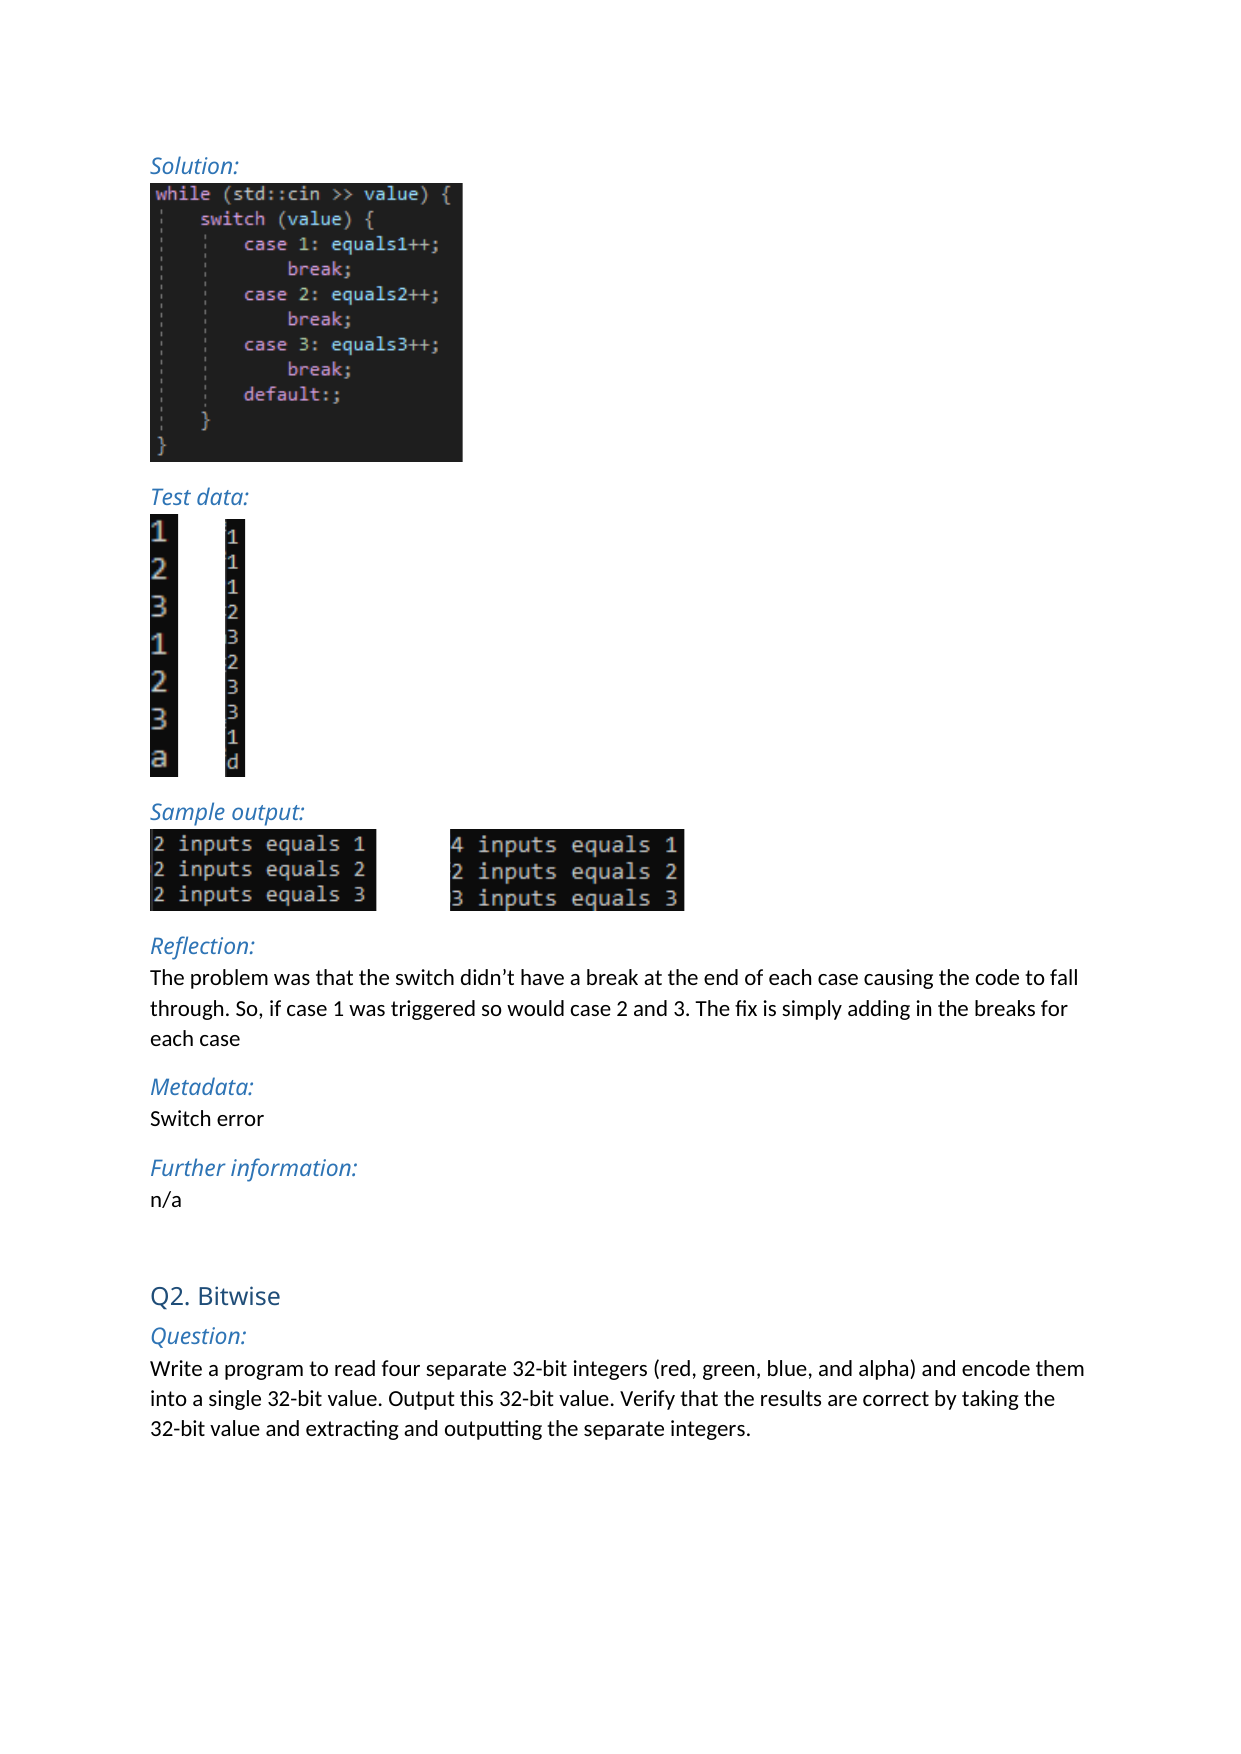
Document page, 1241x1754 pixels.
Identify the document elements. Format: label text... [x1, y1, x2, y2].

picture [450, 829, 685, 911]
subtitle Metadata: [150, 1071, 1090, 1102]
subtitle Solution: [150, 150, 1090, 181]
subtitle Q2. Bitwise [150, 1279, 1090, 1313]
text Switch error [150, 1104, 1090, 1133]
subtitle Further information: [150, 1151, 1090, 1183]
subtitle Sample output: [150, 796, 1090, 827]
text n/a [150, 1185, 1090, 1213]
picture [150, 183, 463, 462]
text The problem was that the switch didn’t have a break at the end of each case causing the code to fall through. So, if case 1 was triggered so would case 2 and 3. The fix is simply adding in the breaks for each case [150, 963, 1090, 1052]
picture [150, 514, 179, 777]
text Write a program to read four separate 32-bit integers (red, green, blue, and alpha) and encode them into a single 32-bit value. Output this 32-bit value. Verify that the results are correct by taking the 32-bit value and extracting and outputting the separate integers. [150, 1354, 1090, 1442]
picture [225, 519, 246, 777]
picture [150, 829, 377, 911]
subtitle Test data: [150, 481, 1090, 512]
subtitle Question: [150, 1320, 1090, 1351]
subtitle Reflection: [150, 930, 1090, 961]
